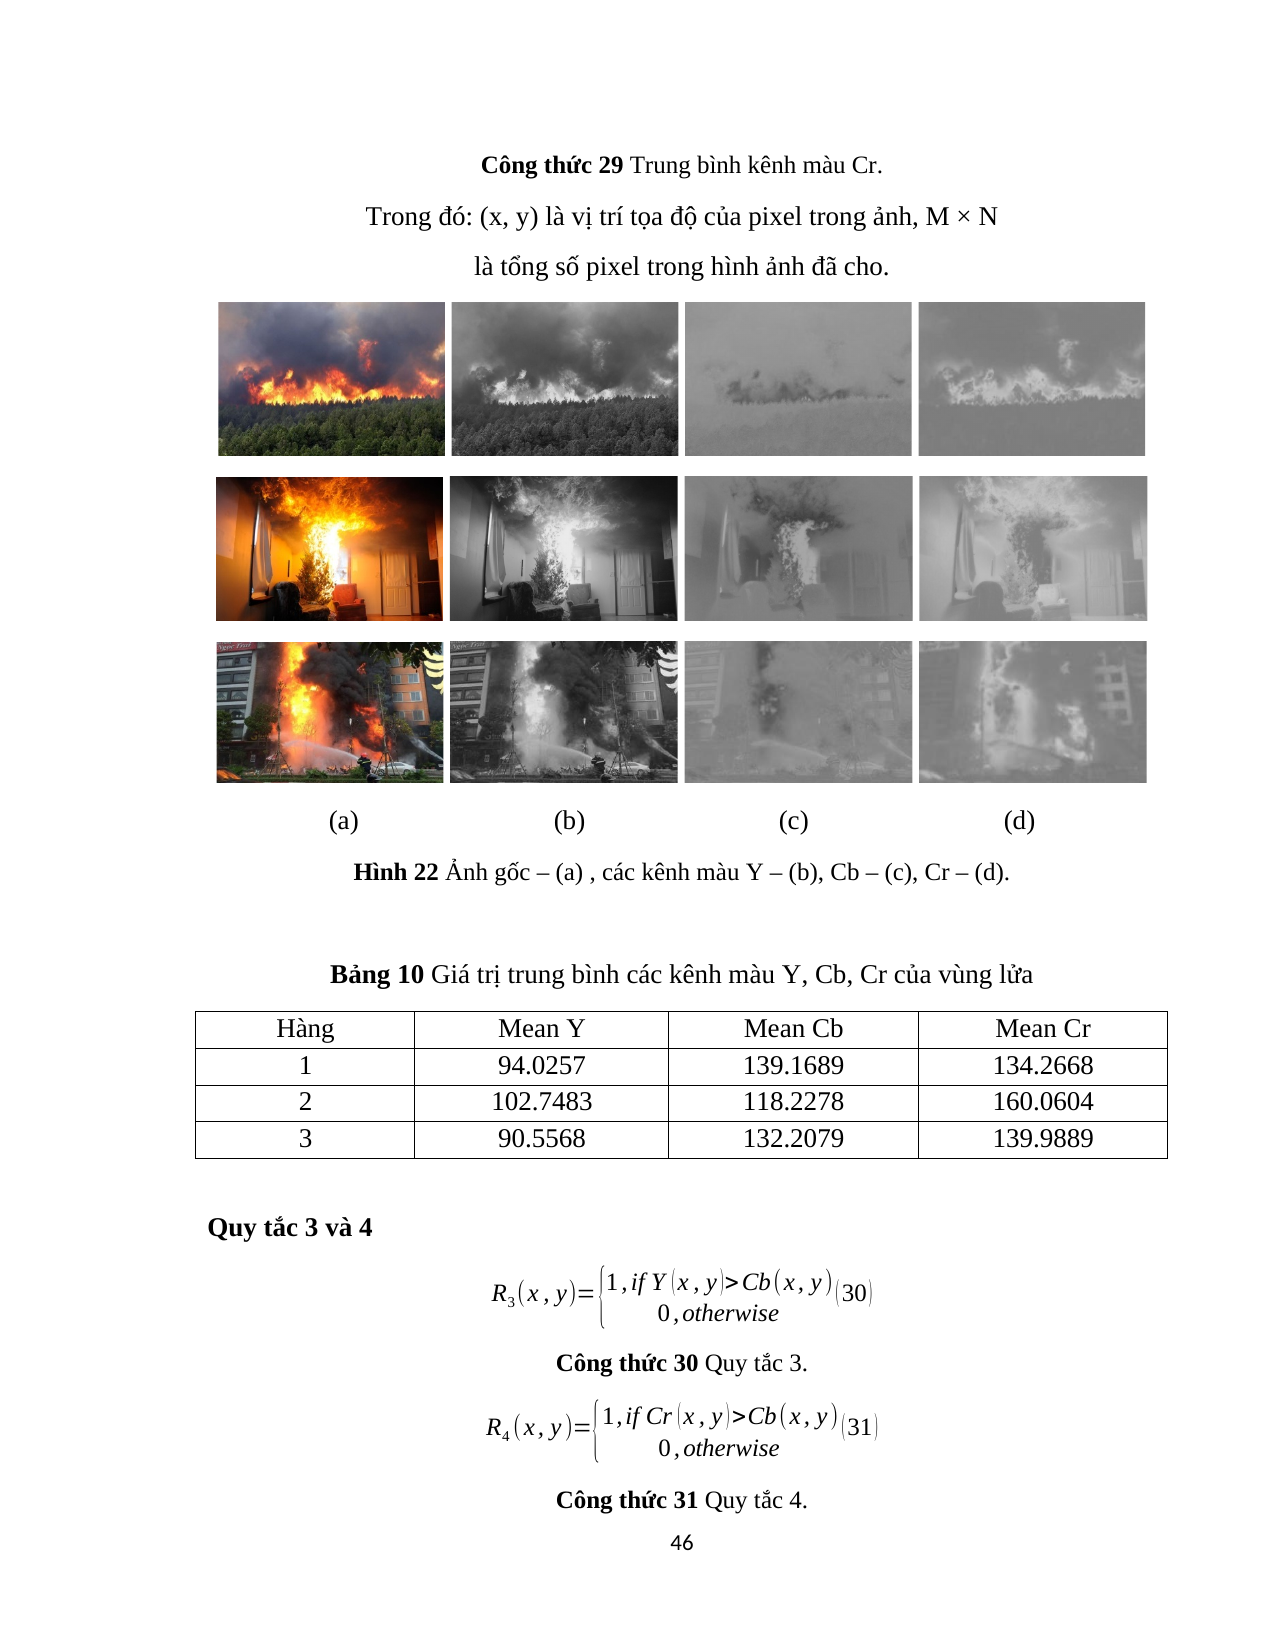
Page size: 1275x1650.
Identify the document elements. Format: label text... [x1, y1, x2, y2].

table_cell 139.1689 [669, 1049, 918, 1084]
picture [684, 641, 913, 783]
picture [684, 476, 913, 621]
text Bảng 10 Giá trị trung bình các kênh màu Y, Cb, Cr của vùng lửa [207, 958, 1156, 990]
picture [449, 476, 678, 621]
text là tổng số pixel trong hình ảnh đã cho. [207, 250, 1156, 281]
picture [919, 641, 1147, 783]
picture [216, 642, 444, 783]
table_header Mean Cr [919, 1012, 1167, 1048]
table_header Mean Cb [669, 1012, 918, 1048]
text Công thức 29 Trung bình kênh màu Cr. [207, 150, 1156, 179]
picture [451, 302, 679, 456]
picture [919, 476, 1148, 621]
picture [918, 302, 1146, 456]
table_cell 132.2079 [669, 1122, 918, 1158]
table_cell 90.5568 [415, 1122, 668, 1158]
text Công thức 31 Quy tắc 4. [207, 1485, 1156, 1514]
picture [218, 302, 445, 456]
picture [685, 302, 912, 456]
table_cell 139.9889 [919, 1122, 1167, 1158]
picture [216, 477, 443, 621]
table_cell 160.0604 [919, 1086, 1167, 1121]
table_cell 134.2668 [919, 1049, 1167, 1084]
table_header Mean Y [415, 1012, 668, 1048]
picture [450, 641, 678, 783]
table_cell 102.7483 [415, 1086, 668, 1121]
table_cell 118.2278 [669, 1086, 918, 1121]
table_cell 2 [196, 1086, 414, 1121]
text Trong đó: (x, y) là vị trí tọa độ của pixel trong ảnh, M × N [207, 199, 1156, 231]
table_cell 3 [196, 1122, 414, 1158]
text (a) (b) (c) (d) [207, 804, 1156, 835]
table_cell 94.0257 [415, 1049, 668, 1084]
text Hình 22 Ảnh gốc – (a) , các kênh màu Y – (b), Cb – (c), Cr – (d). [207, 857, 1156, 885]
table_header Hàng [196, 1012, 414, 1048]
text Quy tắc 3 và 4 [207, 1211, 1156, 1243]
table_cell 1 [196, 1049, 414, 1084]
text Công thức 30 Quy tắc 3. [207, 1348, 1156, 1377]
